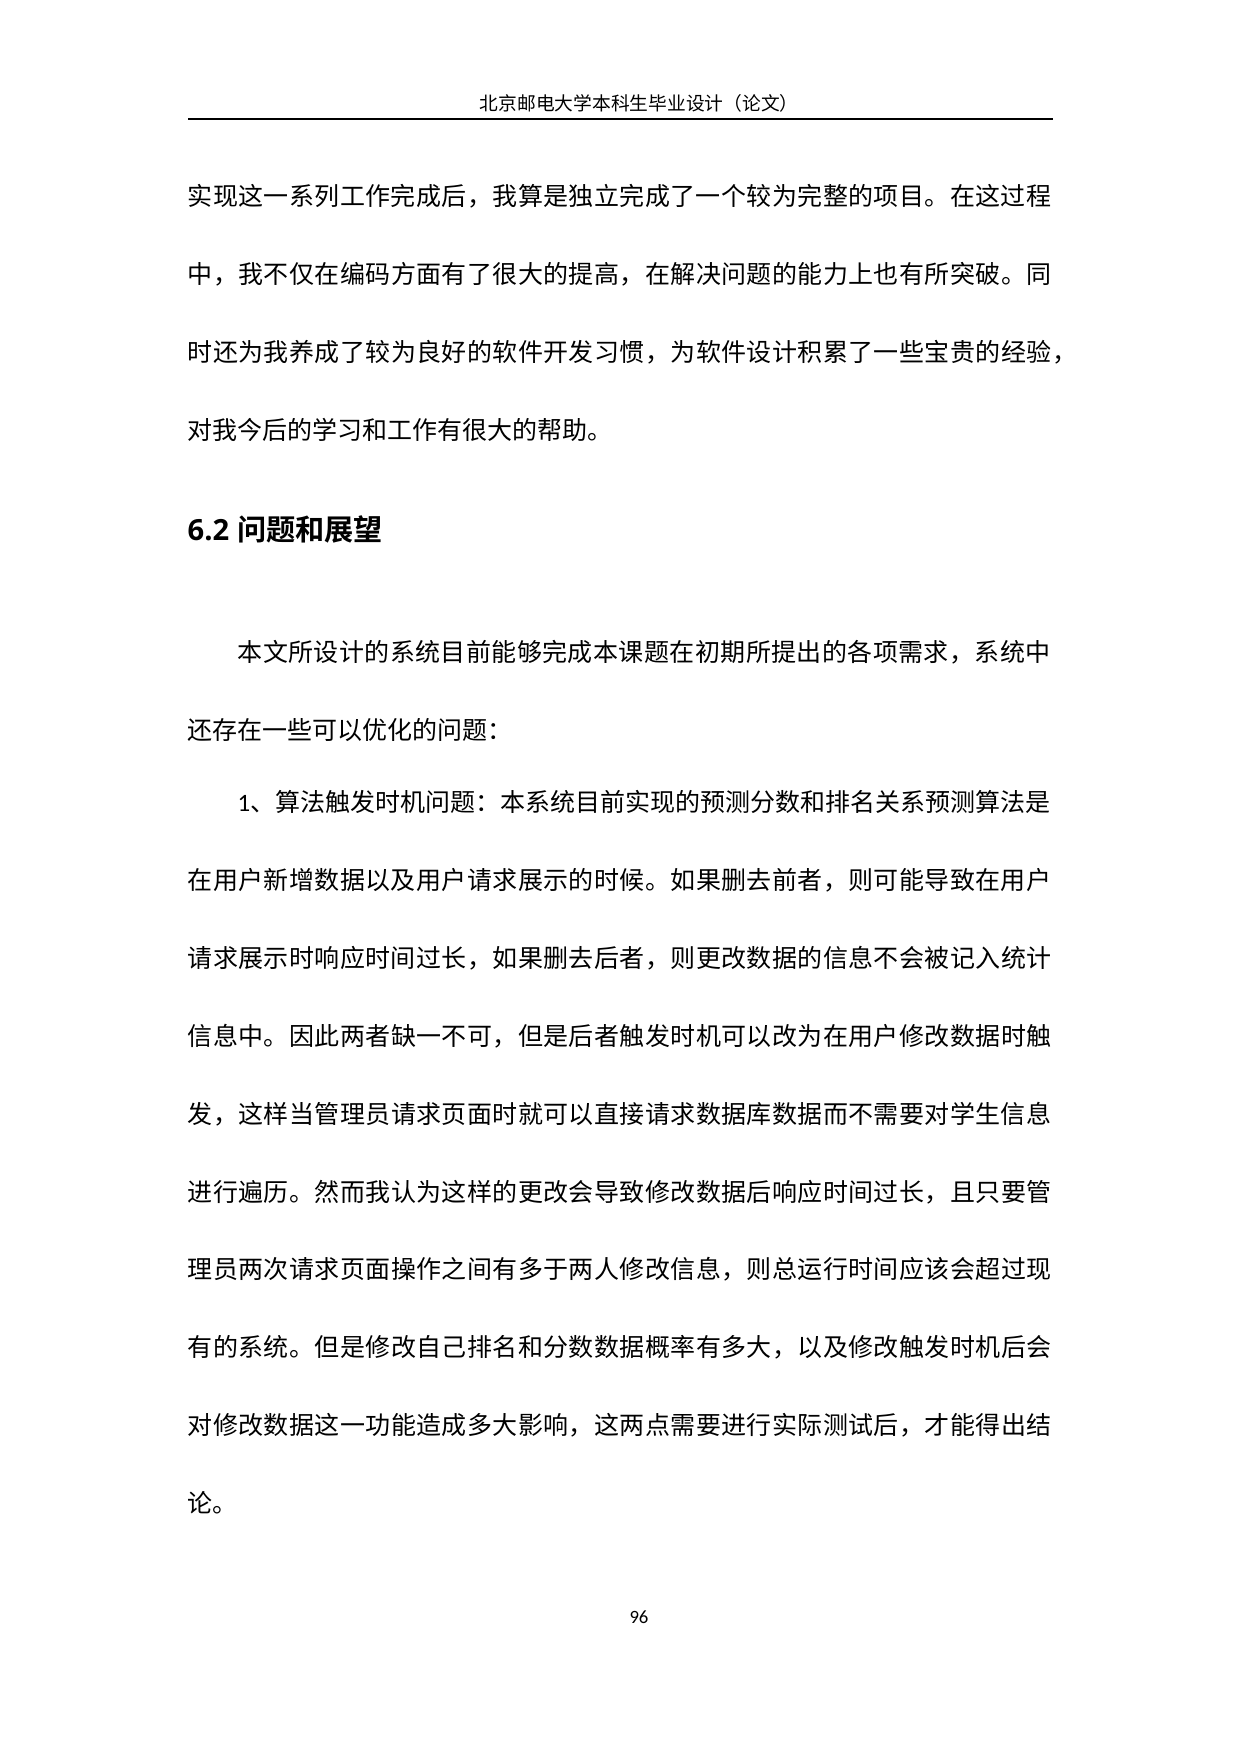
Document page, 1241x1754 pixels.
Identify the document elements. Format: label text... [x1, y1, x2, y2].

text 本文所设计的系统目前能够完成本课题在初期所提出的各项需求，系统中还存在一些可以优化的问题： [187, 618, 1053, 761]
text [187, 162, 1053, 461]
text 1、算法触发时机问题：本系统目前实现的预测分数和排名关系预测算法是在用户新增数据以及用户请求展示的时候。如果删去前者，则可能导致在用户请求展示时响应时间过长，如果删去后者，则更改数据的信息不会被记入统计信息中。因此两者缺一不可，但是后者触发时机可以改为在用户修改数据时触发，这样当管理员请求页面时就可以直接请求数据库数据而不需要对学生信息进行遍历。然而我认为这样的更改会导致修改数据后响应时间过长，且只要管理员两次请求页面操作之间有多于两人修改信息，则总运行时间应该会超过现有的系统。但是修改自己排名和分数数据概率有多大，以及修改触发时机后会对修改数据这一功能造成多大影响，这两点需要进行实际测试后，才能得出结论。 [187, 768, 1053, 1534]
subtitle 6.2 问题和展望 [187, 495, 1053, 560]
